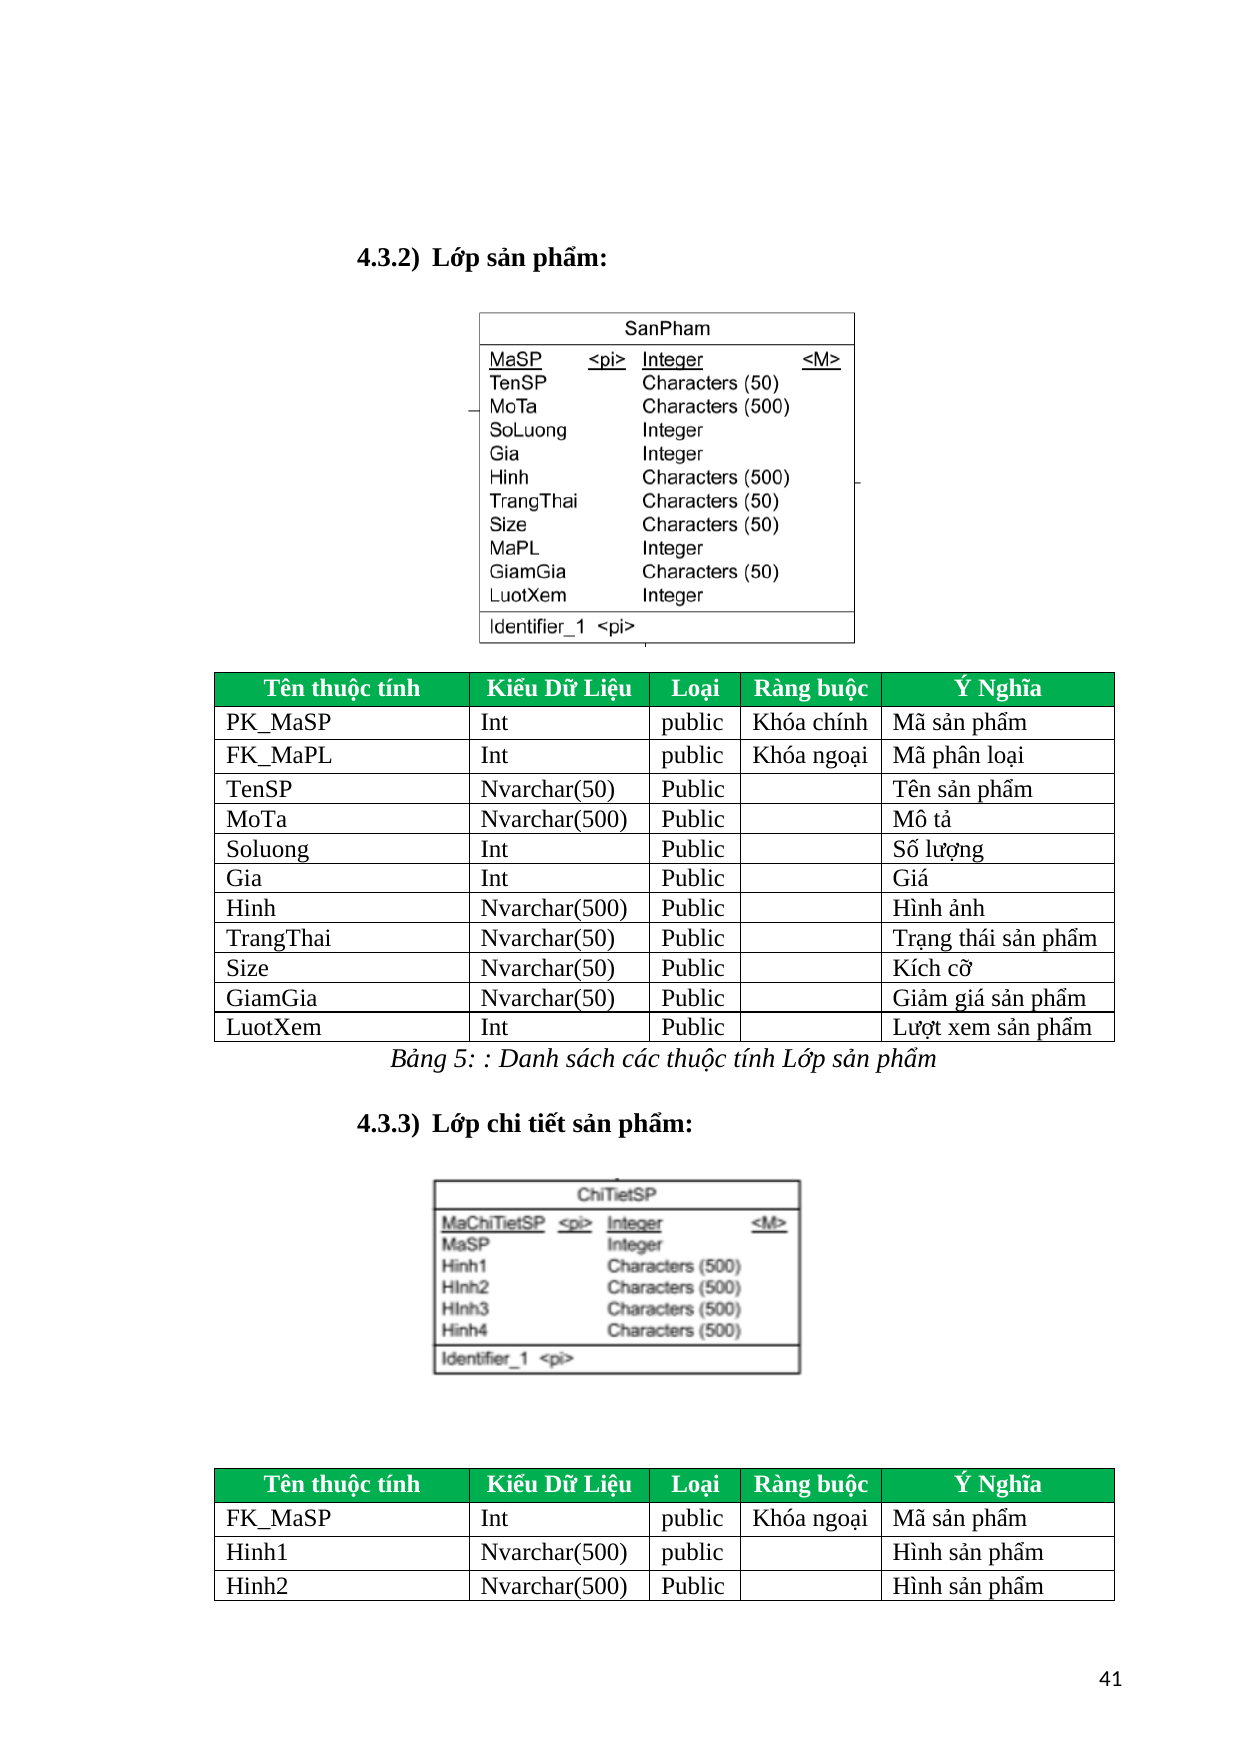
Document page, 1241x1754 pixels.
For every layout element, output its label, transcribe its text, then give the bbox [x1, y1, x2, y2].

table_cell Hình sản phẩm [882, 1571, 1114, 1599]
table_cell public [650, 1537, 740, 1570]
table_cell Giá [882, 864, 1114, 892]
table_cell MoTa [215, 804, 469, 833]
table_cell Nvarchar(50) [470, 983, 649, 1011]
table_cell [741, 864, 881, 892]
table_cell public [650, 740, 740, 773]
table_header Kiểu Dữ Liệu [470, 673, 649, 706]
table_cell Public [650, 1571, 740, 1599]
table_cell FK_MaSP [215, 1503, 469, 1536]
table_cell Số lượng [882, 834, 1114, 862]
table_cell Public [650, 774, 740, 803]
table_cell [741, 1537, 881, 1570]
table_cell Nvarchar(500) [470, 1537, 649, 1570]
table_cell Public [650, 893, 740, 922]
table_cell Trạng thái sản phẩm [882, 923, 1114, 952]
table_header Loại [650, 673, 740, 706]
table_cell Nvarchar(50) [470, 923, 649, 952]
table_cell Nvarchar(500) [470, 804, 649, 833]
table_cell Mã sản phẩm [882, 1503, 1114, 1536]
table_cell Mã sản phẩm [882, 707, 1114, 739]
table_cell public [650, 707, 740, 739]
table_cell [741, 1013, 881, 1041]
table_cell [741, 923, 881, 952]
table_cell Public [650, 864, 740, 892]
table_cell Int [470, 1013, 649, 1041]
table_cell Int [470, 707, 649, 739]
table_cell public [650, 1503, 740, 1536]
table_cell FK_MaPL [215, 740, 469, 773]
picture [428, 1178, 811, 1376]
table_cell TenSP [215, 774, 469, 803]
table_header Tên thuộc tính [215, 1469, 469, 1502]
table_cell Nvarchar(50) [470, 774, 649, 803]
table_cell [741, 893, 881, 922]
table_header Ràng buộc [741, 673, 881, 706]
table_cell Nvarchar(50) [470, 953, 649, 982]
table_cell Khóa ngoại [741, 1503, 881, 1536]
table_cell Mô tả [882, 804, 1114, 833]
table_cell GiamGia [215, 983, 469, 1011]
table_cell Hình sản phẩm [882, 1537, 1114, 1570]
table_cell Kích cỡ [882, 953, 1114, 982]
table_cell PK_MaSP [215, 707, 469, 739]
table_cell Public [650, 953, 740, 982]
table_cell Lượt xem sản phẩm [882, 1013, 1114, 1041]
table_cell [741, 834, 881, 862]
table_cell Public [650, 983, 740, 1011]
table_cell [741, 1571, 881, 1599]
table_cell Hinh1 [215, 1537, 469, 1570]
table_cell Tên sản phẩm [882, 774, 1114, 803]
text Bảng 5: : Danh sách các thuộc tính Lớp sản phẩm [207, 1042, 1122, 1073]
table_cell Int [470, 834, 649, 862]
table_cell Int [470, 740, 649, 773]
table_cell Giảm giá sản phẩm [882, 983, 1114, 1011]
table_cell Nvarchar(500) [470, 893, 649, 922]
table_header Ý Nghĩa [882, 1469, 1114, 1502]
table_cell [741, 774, 881, 803]
table_cell Hình ảnh [882, 893, 1114, 922]
list Lớp sản phẩm: [357, 241, 1122, 272]
table_cell Khóa ngoại [741, 740, 881, 773]
table_cell TrangThai [215, 923, 469, 952]
table_cell Int [470, 1503, 649, 1536]
table_cell [741, 983, 881, 1011]
table_cell LuotXem [215, 1013, 469, 1041]
table_header Ràng buộc [741, 1469, 881, 1502]
table_cell Hinh2 [215, 1571, 469, 1599]
table_cell Public [650, 804, 740, 833]
table_header Loại [650, 1469, 740, 1502]
table_cell Public [650, 1013, 740, 1041]
table_cell Int [470, 864, 649, 892]
table_cell Hinh [215, 893, 469, 922]
table_cell Mã phân loại [882, 740, 1114, 773]
table_cell Soluong [215, 834, 469, 862]
table_cell Khóa chính [741, 707, 881, 739]
table_cell Public [650, 923, 740, 952]
table_cell Gia [215, 864, 469, 892]
table_header Ý Nghĩa [882, 673, 1114, 706]
list Lớp chi tiết sản phẩm: [357, 1107, 1122, 1138]
table_cell [741, 953, 881, 982]
table_cell Nvarchar(500) [470, 1571, 649, 1599]
table_header Kiểu Dữ Liệu [470, 1469, 649, 1502]
table_cell Size [215, 953, 469, 982]
table_cell Public [650, 834, 740, 862]
table_header Tên thuộc tính [215, 673, 469, 706]
picture [468, 301, 861, 647]
table_cell [741, 804, 881, 833]
